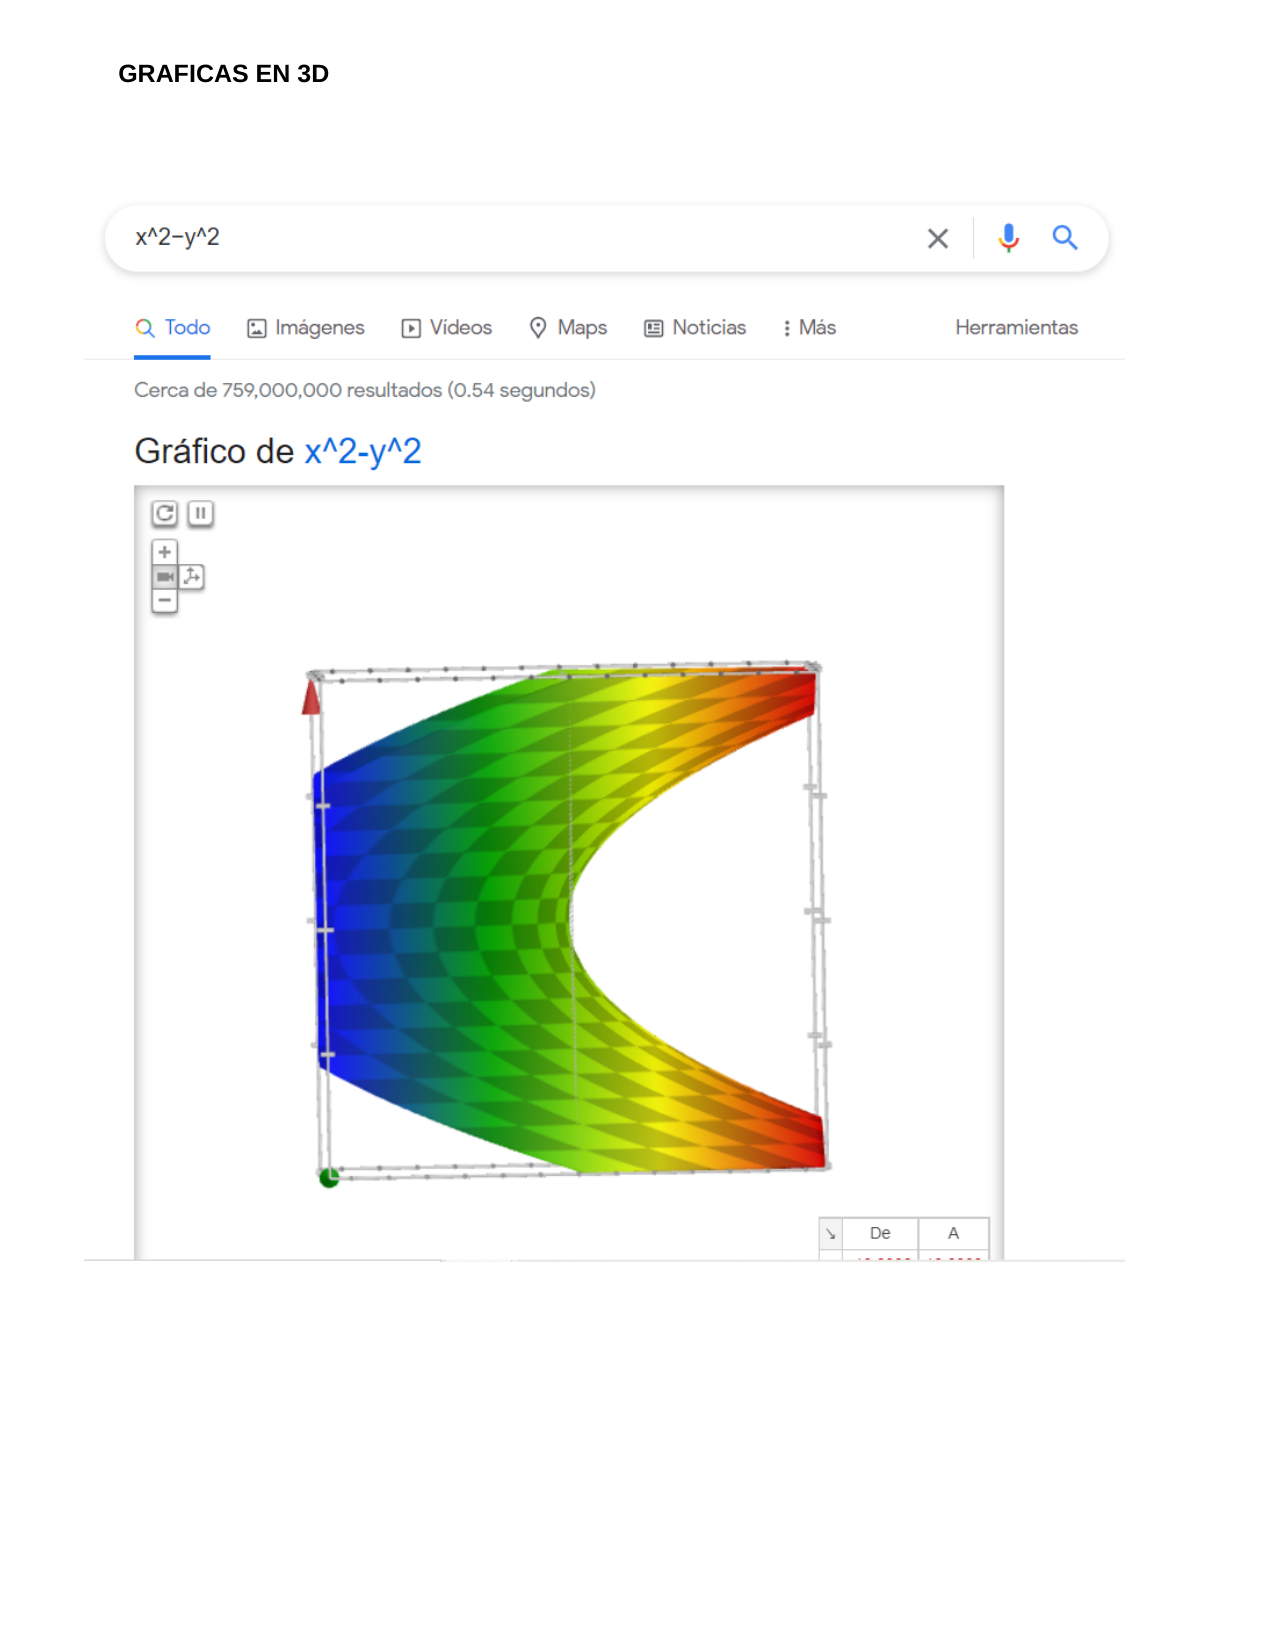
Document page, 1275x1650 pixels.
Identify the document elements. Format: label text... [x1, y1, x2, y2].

text GRAFICAS EN 3D [118, 59, 1205, 88]
picture [83, 174, 1125, 1262]
